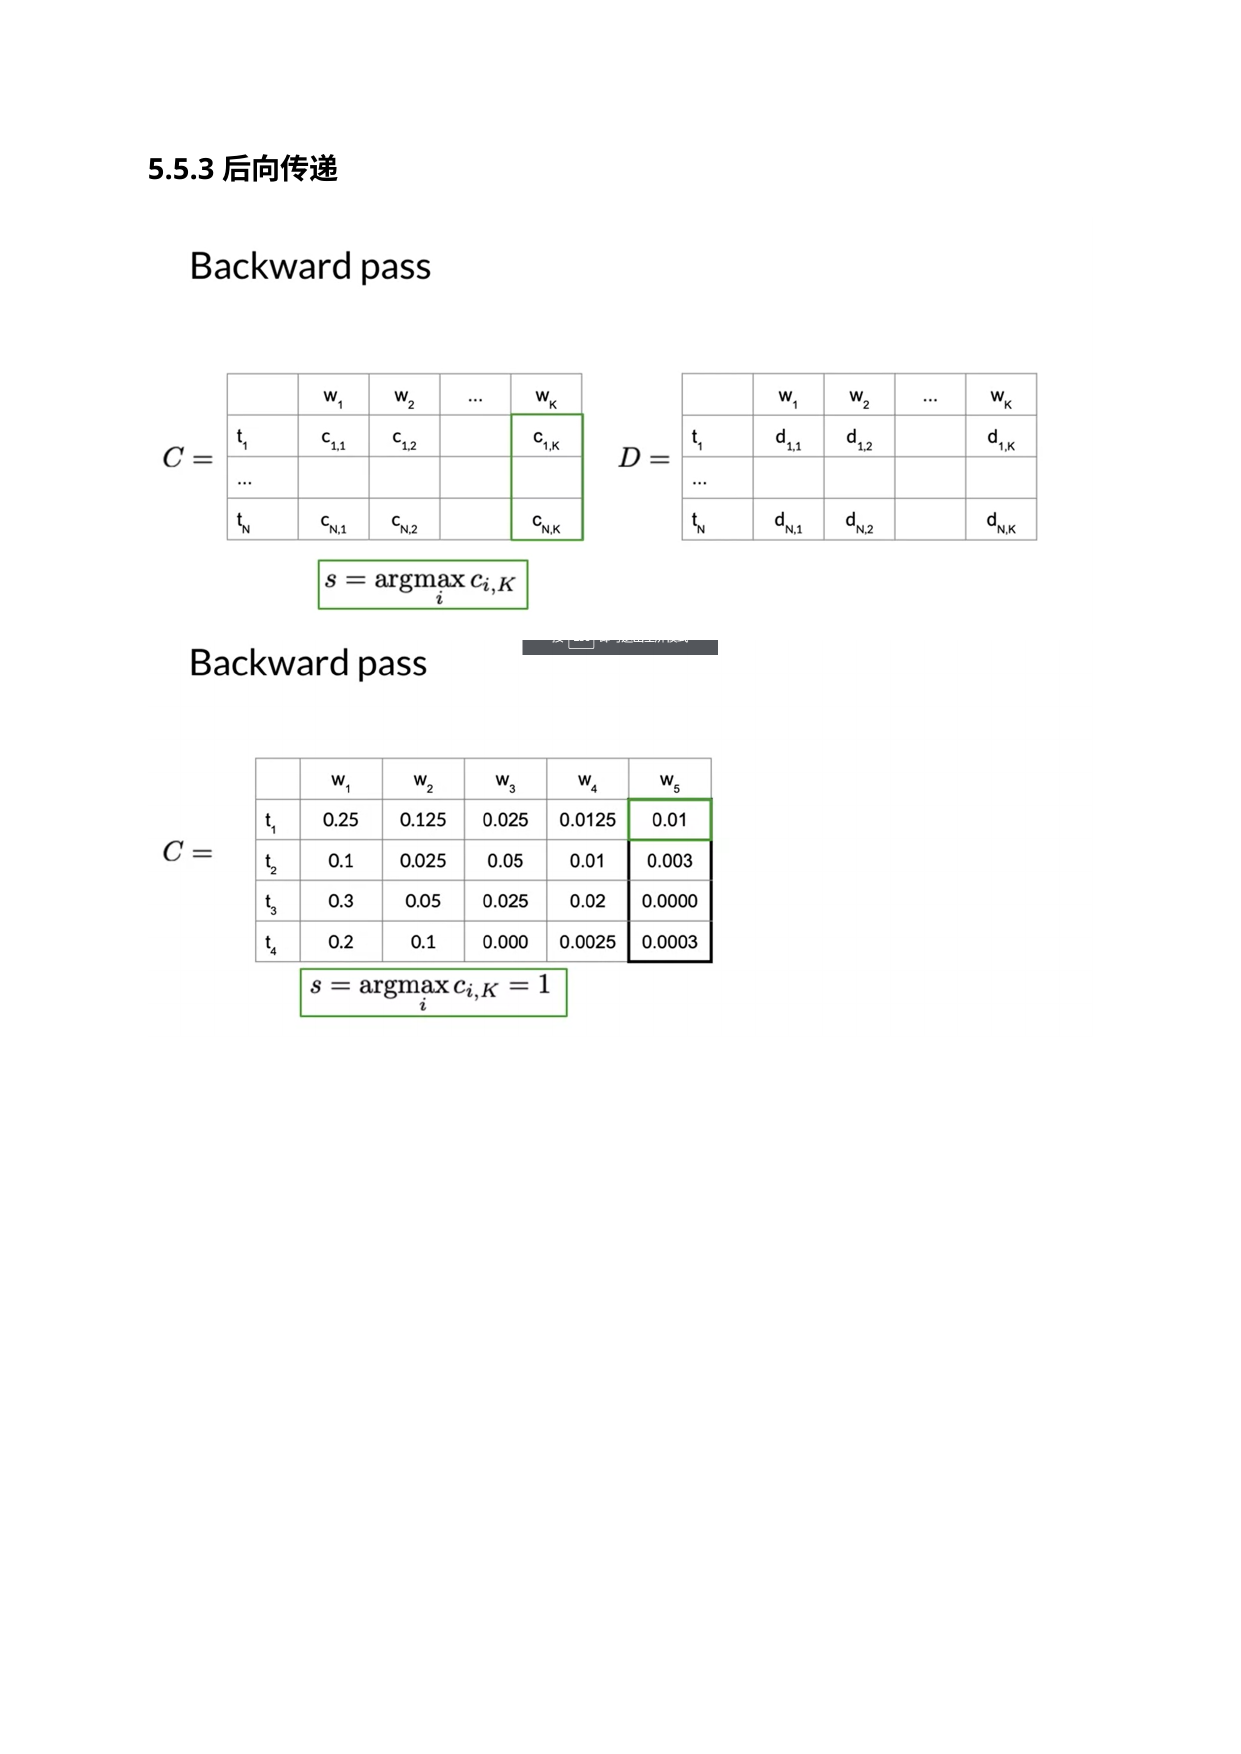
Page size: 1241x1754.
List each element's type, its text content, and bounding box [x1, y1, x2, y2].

picture [147, 640, 1093, 1037]
picture [147, 217, 1093, 634]
subtitle 5.5.3 后向传递 [148, 146, 1093, 188]
